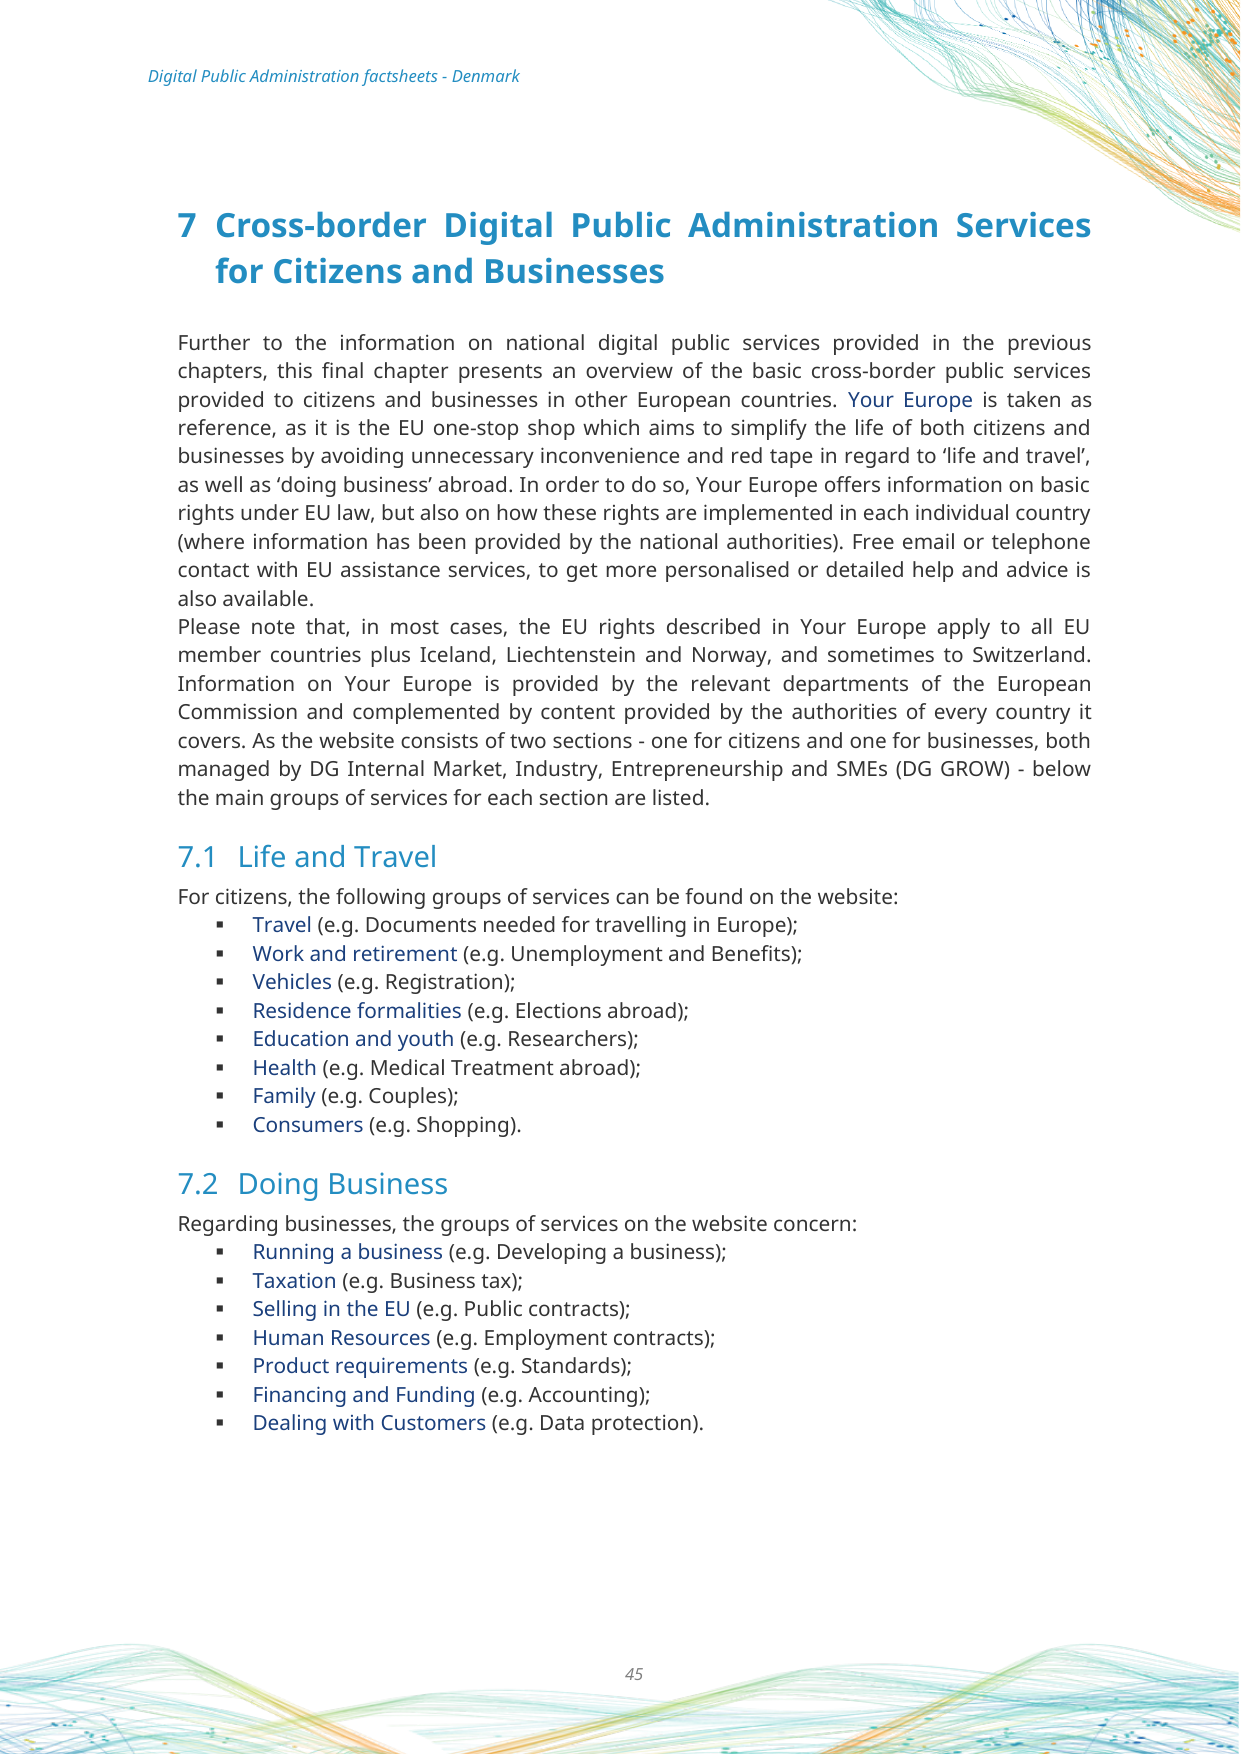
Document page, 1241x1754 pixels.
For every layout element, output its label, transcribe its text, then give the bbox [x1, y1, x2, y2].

list Consumers (e.g. Shopping). [215, 1110, 1092, 1138]
text Further to the information on national digital public services provided in the previous chapters, this final chapter presents an overview of the basic cross-border public services provided to citizens and businesses in other European countries. Your Europe is taken as reference, as it is the EU one-stop shop which aims to simplify the life of both citizens and businesses by avoiding unnecessary inconvenience and red tape in regard to ‘life and travel’, as well as ‘doing business’ abroad. In order to do so, Your Europe offers information on basic rights under EU law, but also on how these rights are implemented in each individual country (where information has been provided by the national authorities). Free email or telephone contact with EU assistance services, to get more personalised or detailed help and advice is also available. [177, 328, 1092, 612]
list Health (e.g. Medical Treatment abroad); [215, 1053, 1092, 1081]
list Family (e.g. Couples); [215, 1081, 1092, 1110]
list Vehicles (e.g. Registration); [215, 967, 1092, 996]
list Product requirements (e.g. Standards); [215, 1351, 1092, 1380]
list Residence formalities (e.g. Elections abroad); [215, 996, 1092, 1024]
list Travel (e.g. Documents needed for travelling in Europe); [215, 911, 1092, 939]
list Dealing with Customers (e.g. Data protection). [215, 1408, 1092, 1437]
subtitle Doing Business [177, 1163, 1092, 1203]
text For citizens, the following groups of services can be found on the website: [177, 882, 1092, 911]
text Please note that, in most cases, the EU rights described in Your Europe apply to all EU member countries plus Iceland, Liechtenstein and Norway, and sometimes to Switzerland. Information on Your Europe is provided by the relevant departments of the European Commission and complemented by content provided by the authorities of every country it covers. As the website consists of two sections - one for citizens and one for businesses, both managed by DG Internal Market, Industry, Entrepreneurship and SMEs (DG GROW) - below the main groups of services for each section are listed. [177, 612, 1092, 811]
subtitle Life and Travel [177, 836, 1092, 876]
list Education and youth (e.g. Researchers); [215, 1024, 1092, 1053]
list Taxation (e.g. Business tax); [215, 1266, 1092, 1294]
picture [815, 0, 1241, 250]
picture [0, 1619, 1239, 1754]
list Running a business (e.g. Developing a business); [215, 1237, 1092, 1266]
text Regarding businesses, the groups of services on the website concern: [177, 1209, 1092, 1237]
list Work and retirement (e.g. Unemployment and Benefits); [215, 939, 1092, 967]
list Financing and Funding (e.g. Accounting); [215, 1380, 1092, 1408]
list Human Resources (e.g. Employment contracts); [215, 1323, 1092, 1351]
list Selling in the EU (e.g. Public contracts); [215, 1294, 1092, 1323]
subtitle Cross-border Digital Public Administration Services for Citizens and Businesses [177, 202, 1092, 293]
